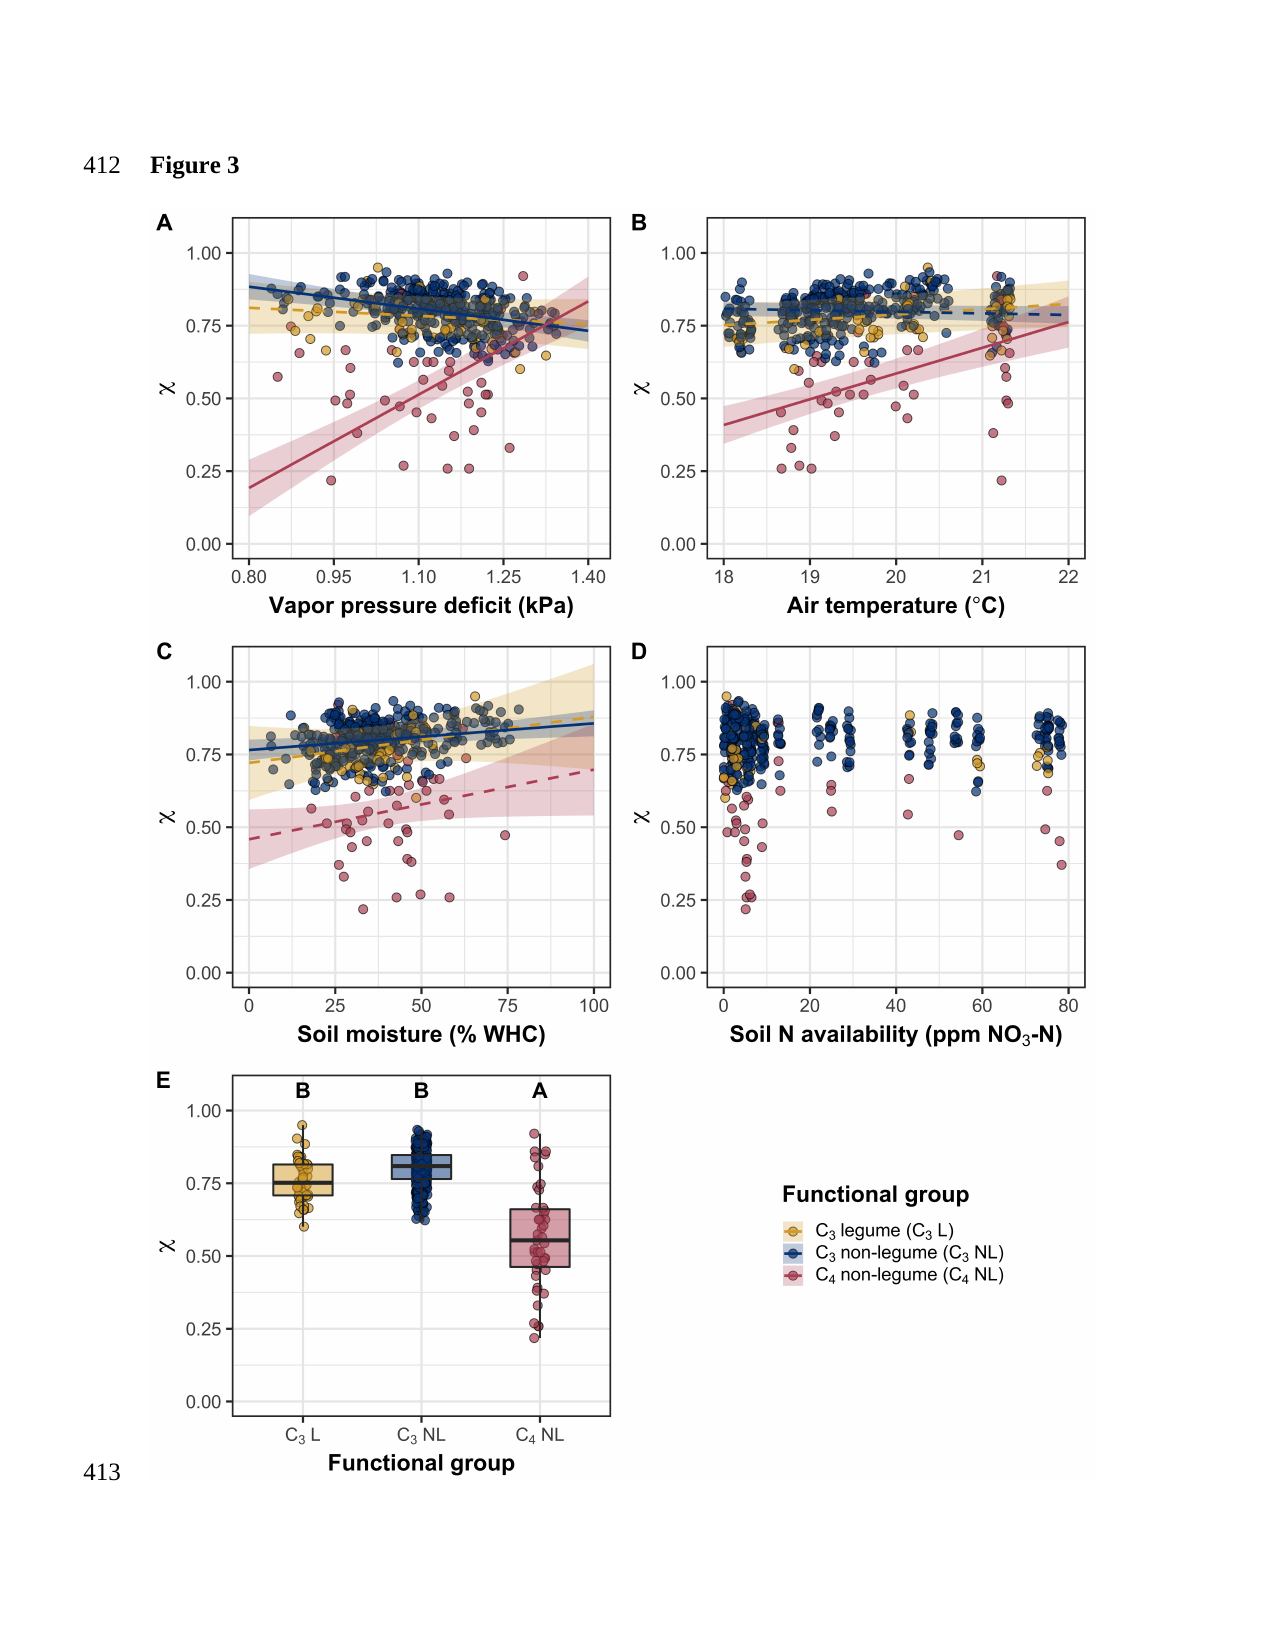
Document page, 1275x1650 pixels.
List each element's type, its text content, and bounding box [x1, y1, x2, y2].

text Figure 3 [150, 150, 1125, 179]
picture [150, 207, 1095, 1481]
